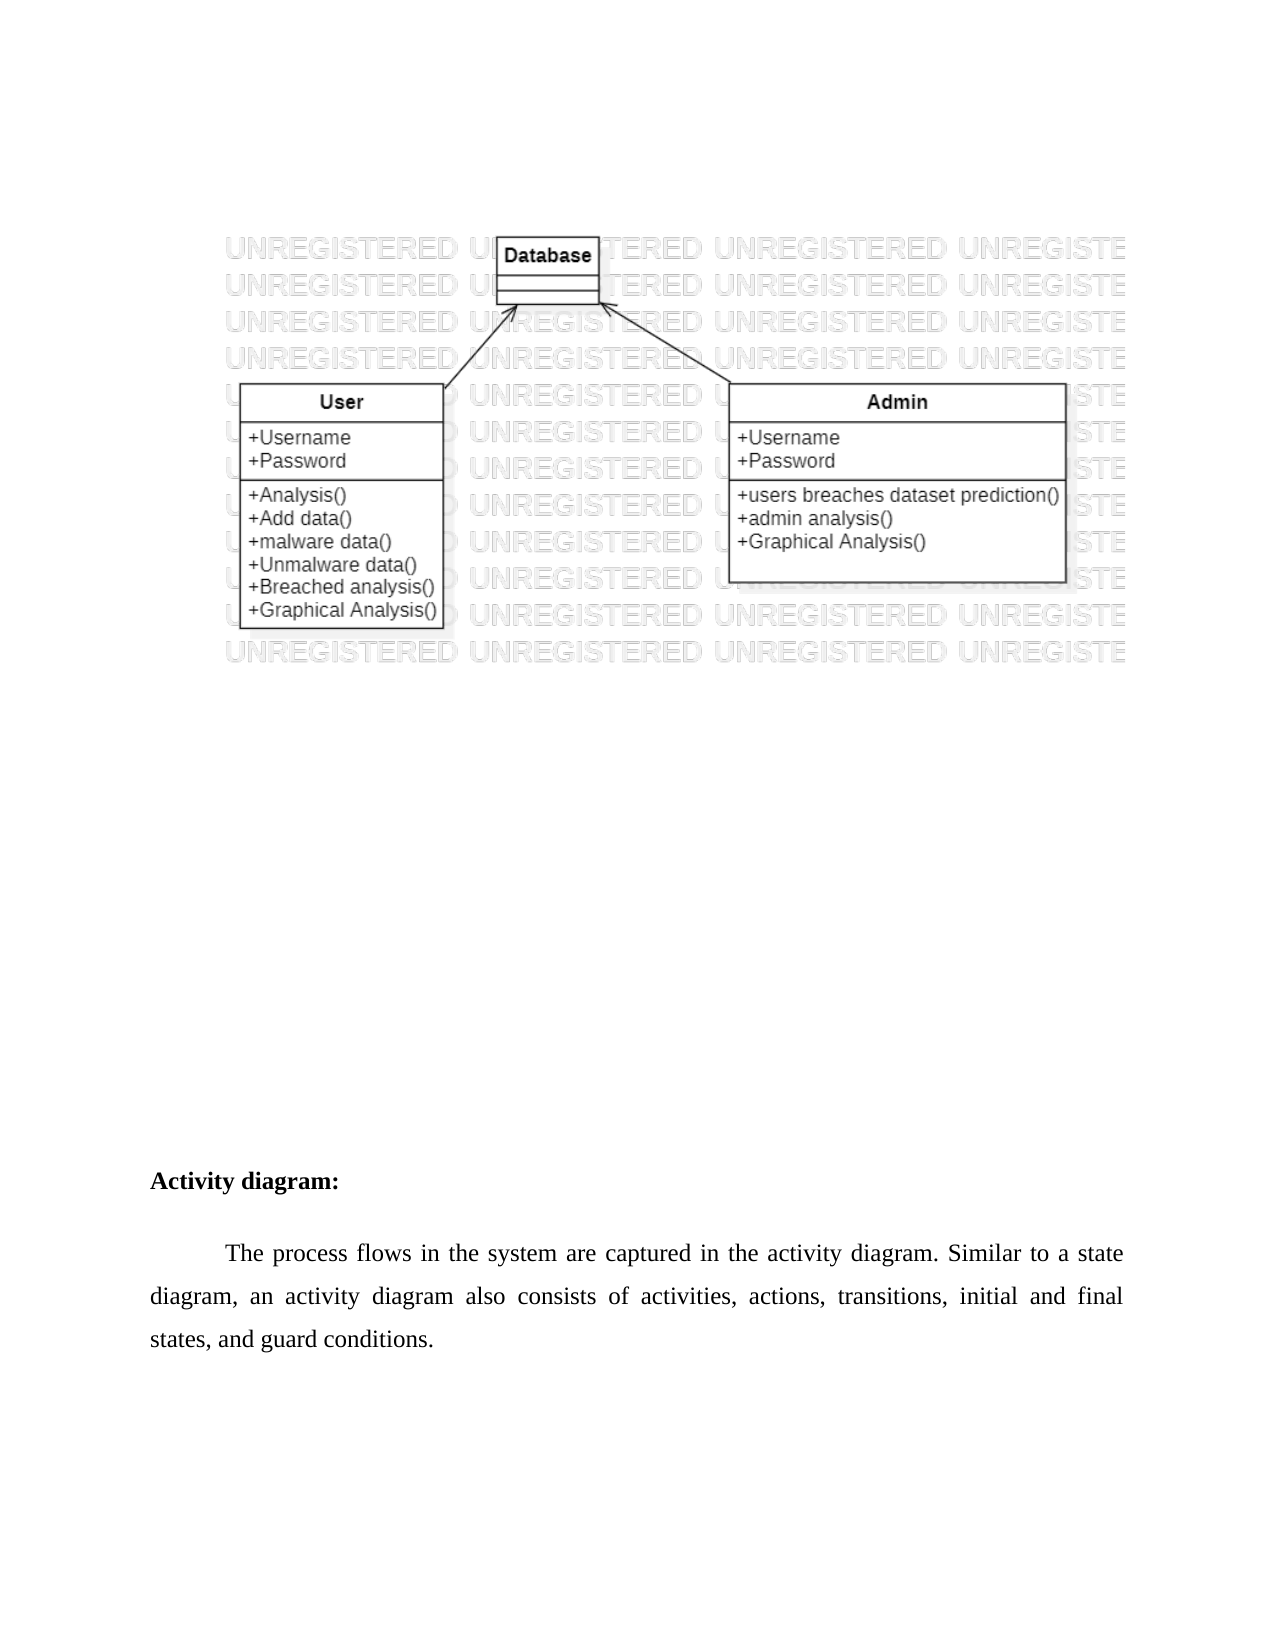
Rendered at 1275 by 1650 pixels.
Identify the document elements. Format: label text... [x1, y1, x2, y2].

text The process flows in the system are captured in the activity diagram. Similar to a state diagram, an activity diagram also consists of activities, actions, transitions, initial and final states, and guard conditions. [150, 1238, 1125, 1353]
picture [225, 222, 1125, 689]
text Activity diagram: [150, 1166, 1125, 1194]
